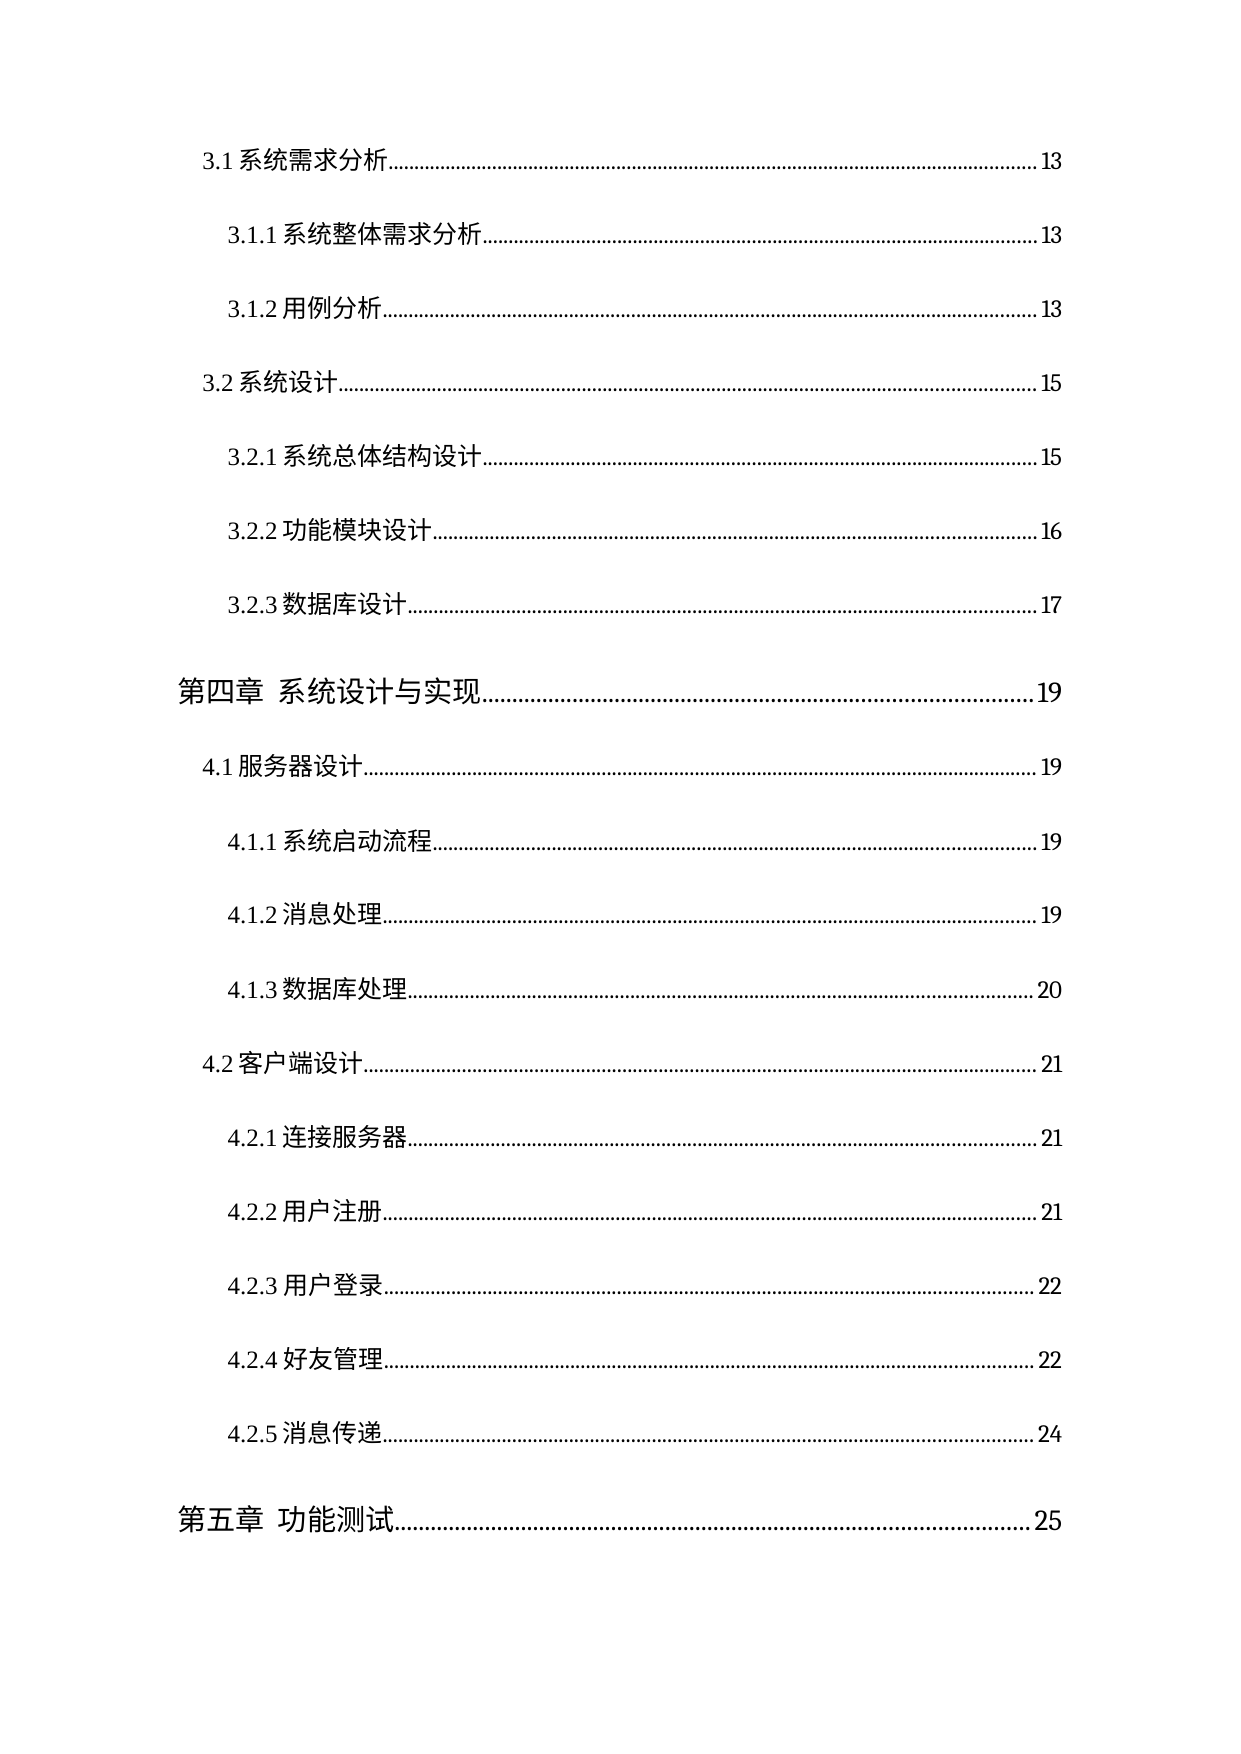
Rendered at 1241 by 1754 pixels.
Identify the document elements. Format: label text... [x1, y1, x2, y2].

text 4.1.1系统启动流程 19 [227, 807, 1063, 872]
text 4.2.4 好友管理 22 [227, 1325, 1063, 1390]
text 4.1.3数据库处理 20 [227, 955, 1063, 1020]
text 3.2系统设计 15 [202, 348, 1063, 413]
text 4.2.3 用户登录 22 [227, 1251, 1063, 1316]
text 3.1.1系统整体需求分析 13 [227, 200, 1063, 265]
text 第五章 功能测试 25 [177, 1486, 1063, 1551]
text 3.2.2功能模块设计 16 [227, 496, 1063, 561]
text 4.1服务器设计 19 [202, 732, 1063, 797]
text 3.1.2用例分析 13 [227, 274, 1063, 339]
text 4.1.2消息处理 19 [227, 881, 1063, 946]
text 3.1系统需求分析 13 [202, 126, 1063, 191]
text 3.2.1系统总体结构设计 15 [227, 422, 1063, 487]
text 第四章 系统设计与实现 19 [177, 657, 1063, 722]
text 3.2.3数据库设计 17 [227, 570, 1063, 635]
text 4.2客户端设计 21 [202, 1029, 1063, 1094]
text 4.2.5消息传递 24 [227, 1399, 1063, 1464]
text 4.2.1连接服务器 21 [227, 1103, 1063, 1168]
text 4.2.2用户注册 21 [227, 1177, 1063, 1242]
